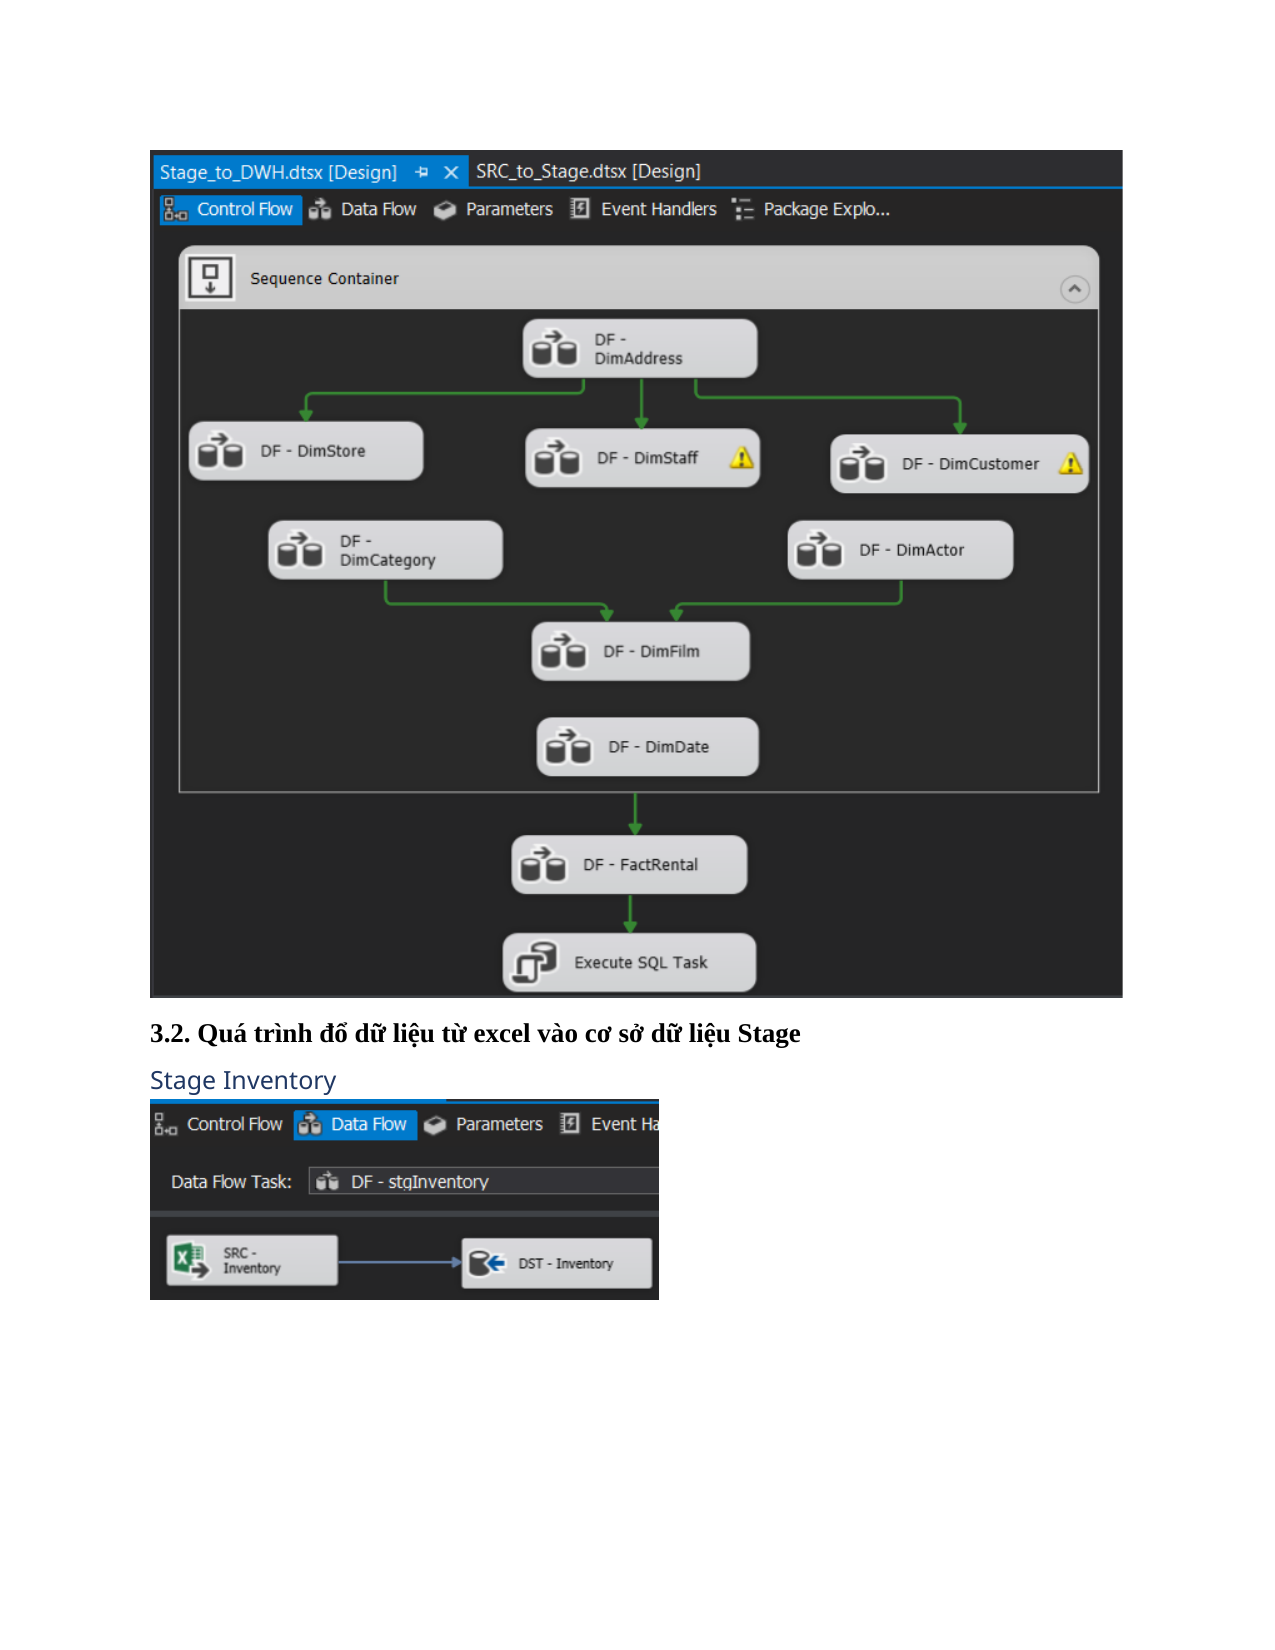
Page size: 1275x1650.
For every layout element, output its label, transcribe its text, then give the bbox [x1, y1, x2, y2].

subtitle Stage Inventory [150, 1063, 1125, 1097]
subtitle 3.2. Quá trình đổ dữ liệu từ excel vào cơ sở dữ liệu Stage [150, 1017, 1125, 1048]
picture [150, 1099, 659, 1300]
picture [150, 150, 1123, 998]
